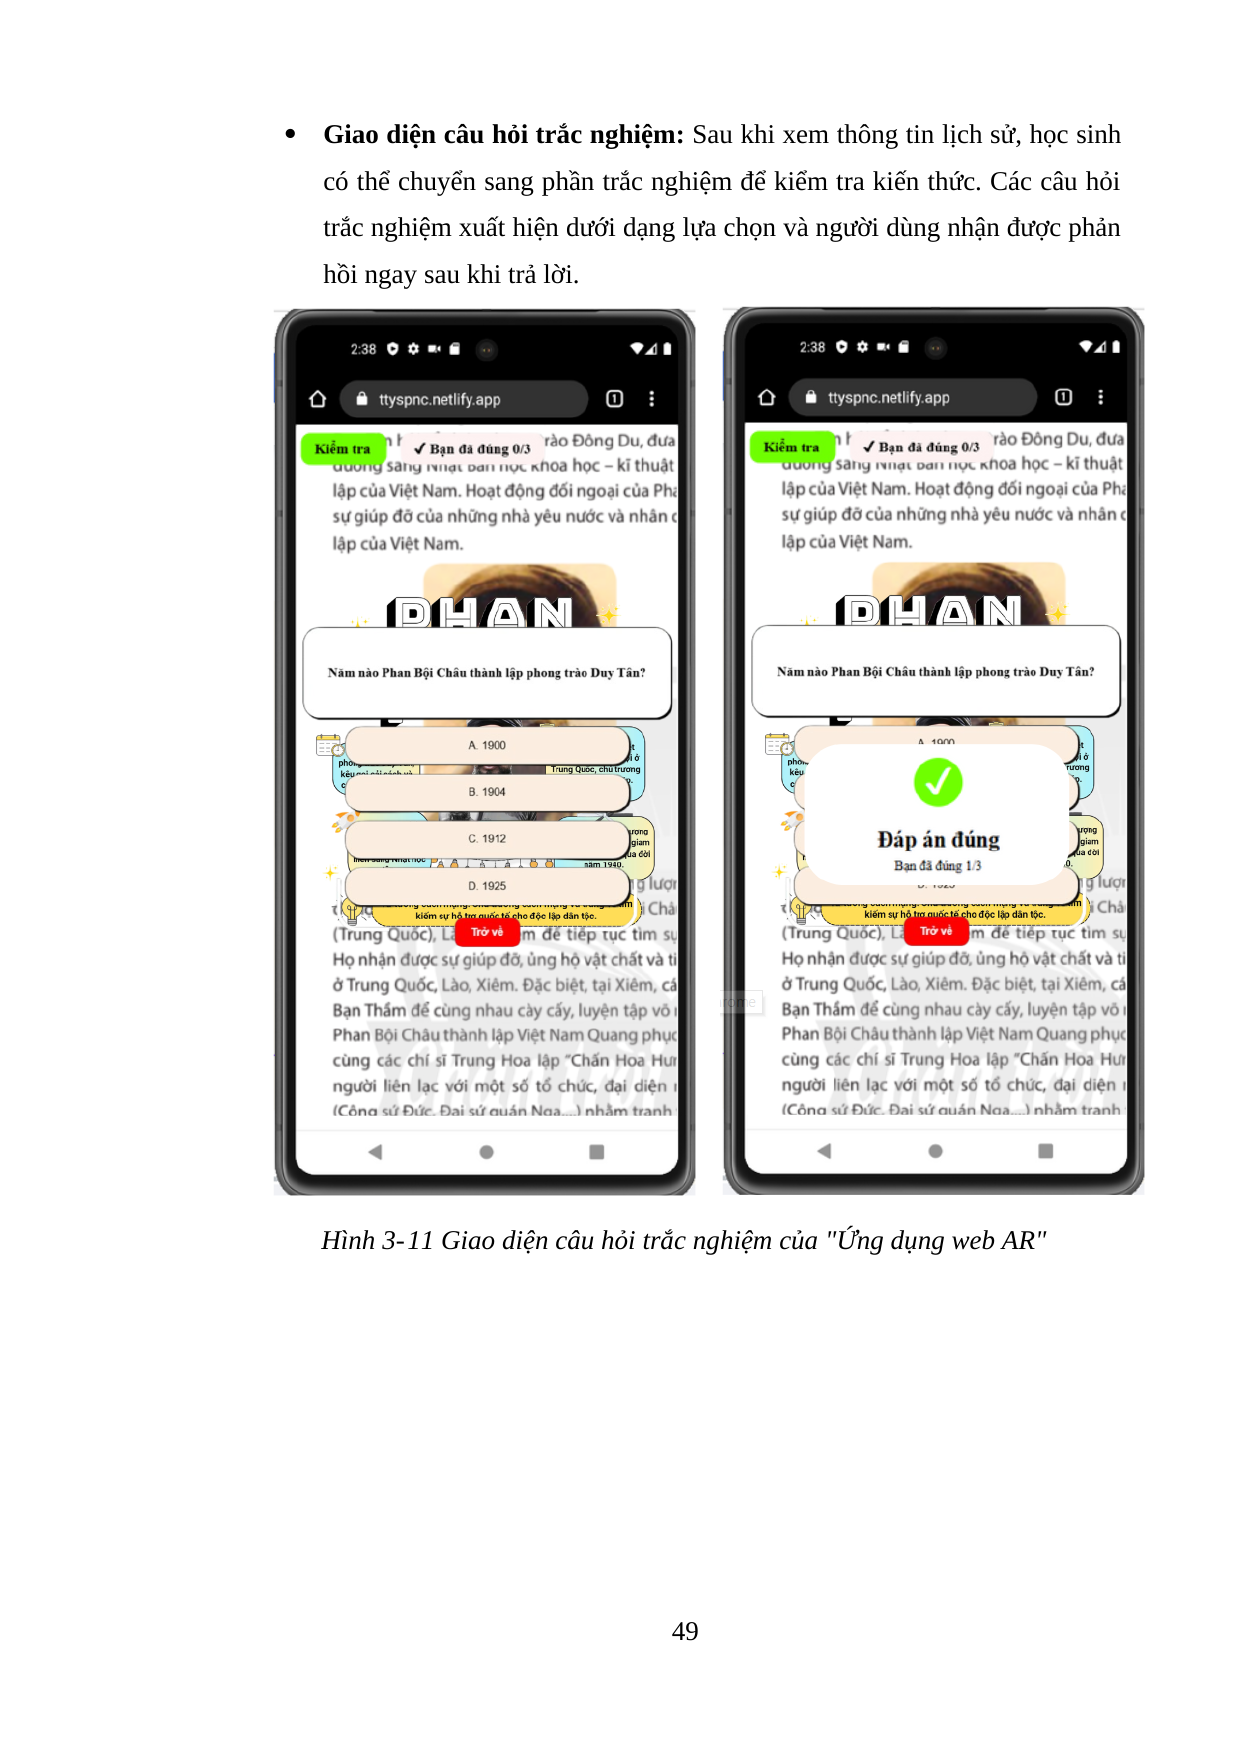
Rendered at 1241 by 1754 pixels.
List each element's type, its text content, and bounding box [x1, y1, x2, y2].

list Giao diện câu hỏi trắc nghiệm: Sau khi xem thông tin lịch sử, học sinh có thể chuyển sang phần trắc nghiệm để kiểm tra kiến thức. Các câu hỏi trắc nghiệm xuất hiện dưới dạng lựa chọn và người dùng nhận được phản hồi ngay sau khi trả lời. [286, 118, 1122, 289]
picture [720, 305, 1148, 1196]
picture [269, 306, 700, 1196]
